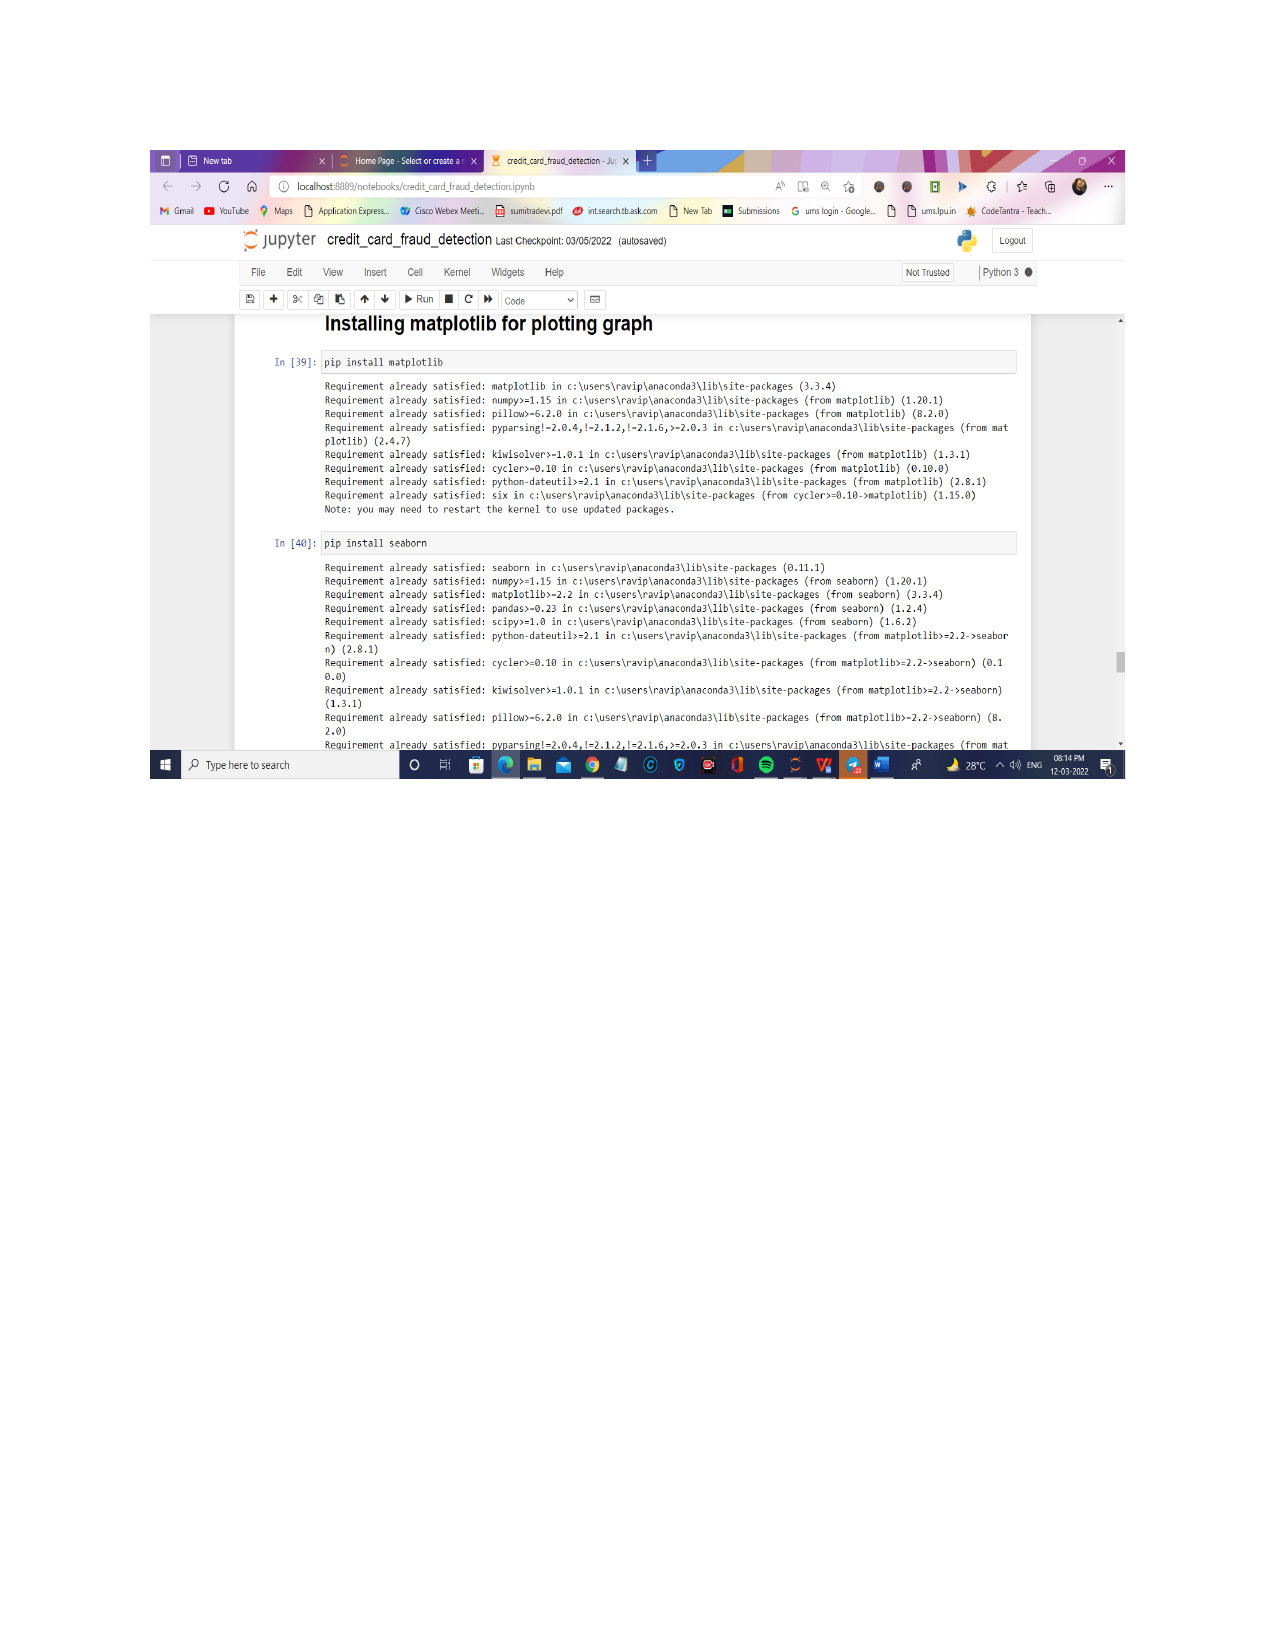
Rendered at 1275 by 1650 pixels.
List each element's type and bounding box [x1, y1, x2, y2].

picture [150, 150, 1125, 779]
